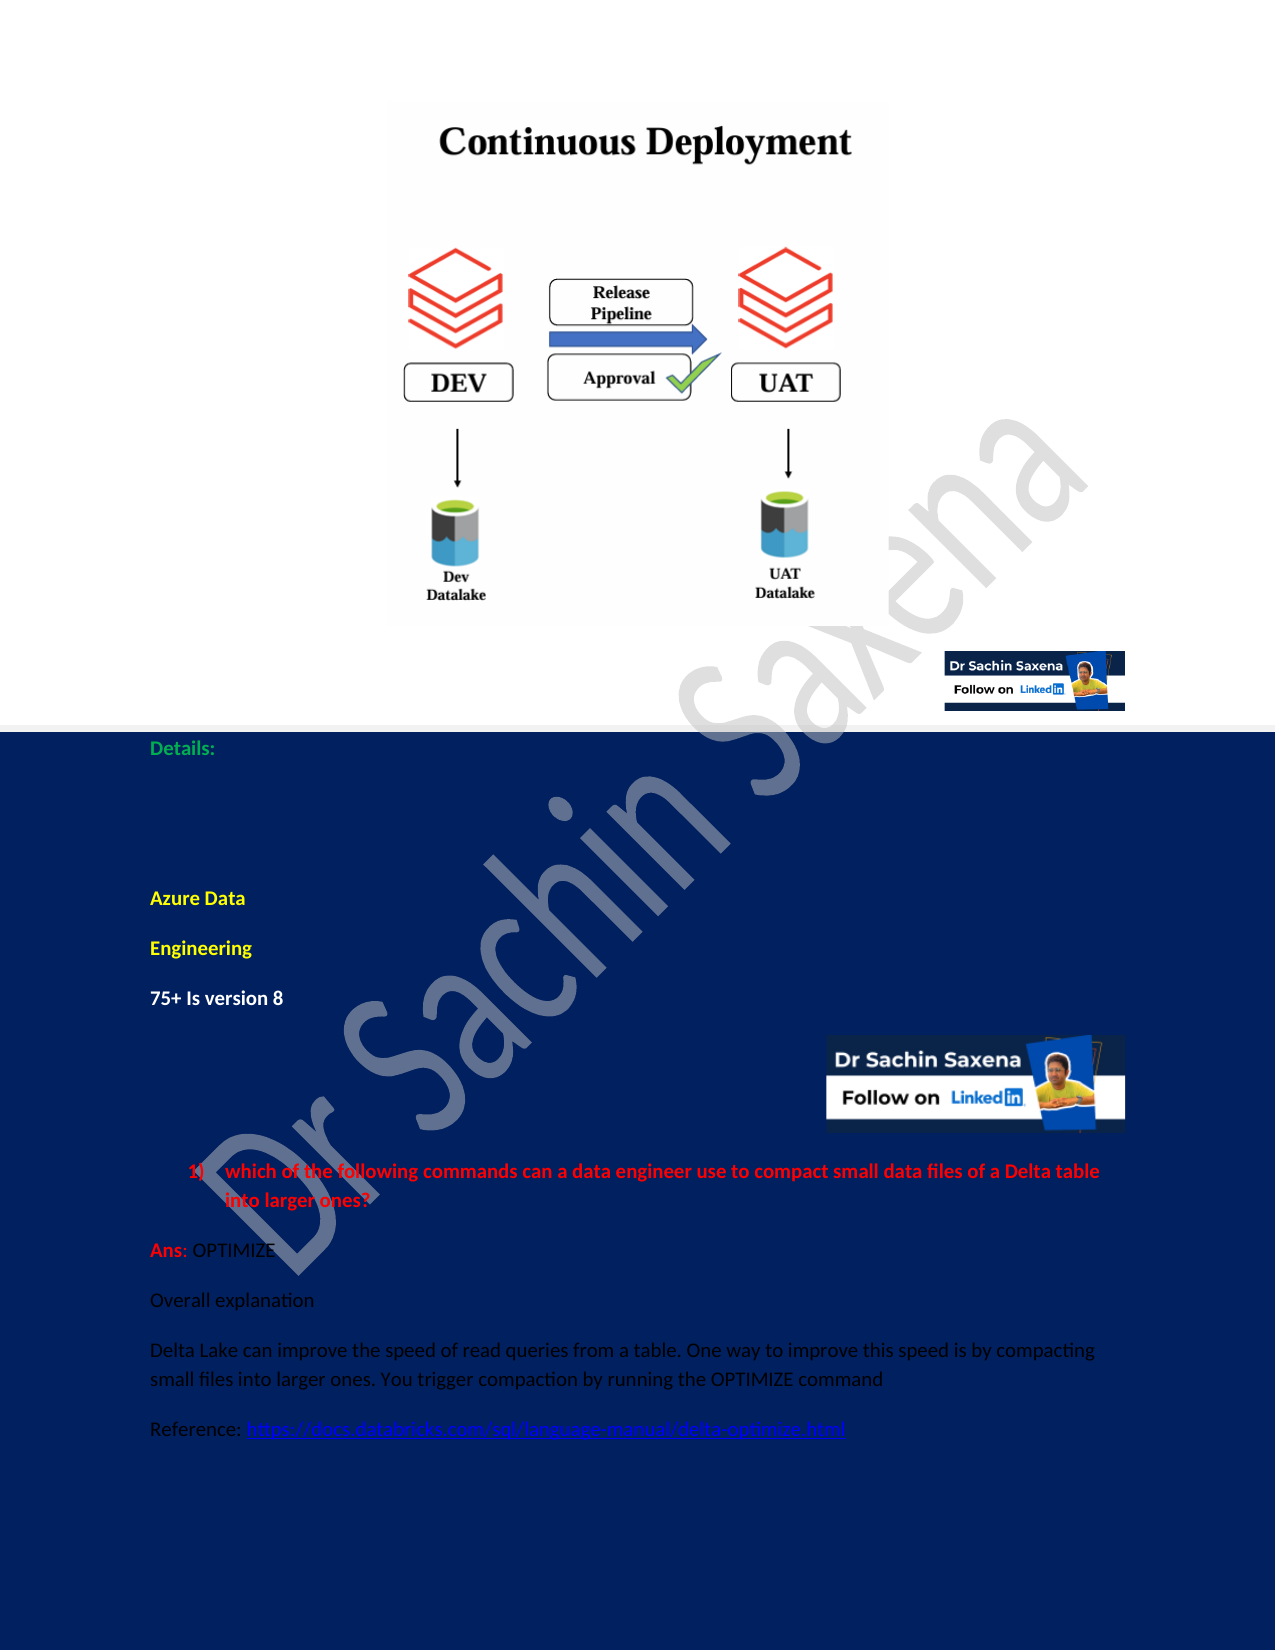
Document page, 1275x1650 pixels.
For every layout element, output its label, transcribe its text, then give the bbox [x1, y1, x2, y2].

text Details: [150, 735, 1125, 761]
picture [386, 101, 889, 626]
picture [944, 651, 1125, 711]
text Engineering [150, 935, 1125, 961]
text Overall explanation [150, 1287, 1125, 1312]
list which of the following commands can a data engineer use to compact small data files of a Delta table into larger ones? [187, 1158, 1125, 1212]
text Delta Lake can improve the speed of read queries from a table. One way to improve this speed is by compacting small files into larger ones. You trigger compaction by running the OPTIMIZE command [150, 1337, 1125, 1392]
text 75+ Is version 8 [150, 985, 1125, 1011]
text Reference: https://docs.databricks.com/sql/language-manual/delta-optimize.html [150, 1416, 1125, 1442]
picture [826, 1035, 1125, 1133]
text Azure Data [150, 885, 1125, 911]
text Ans: OPTIMIZE [150, 1237, 1125, 1262]
